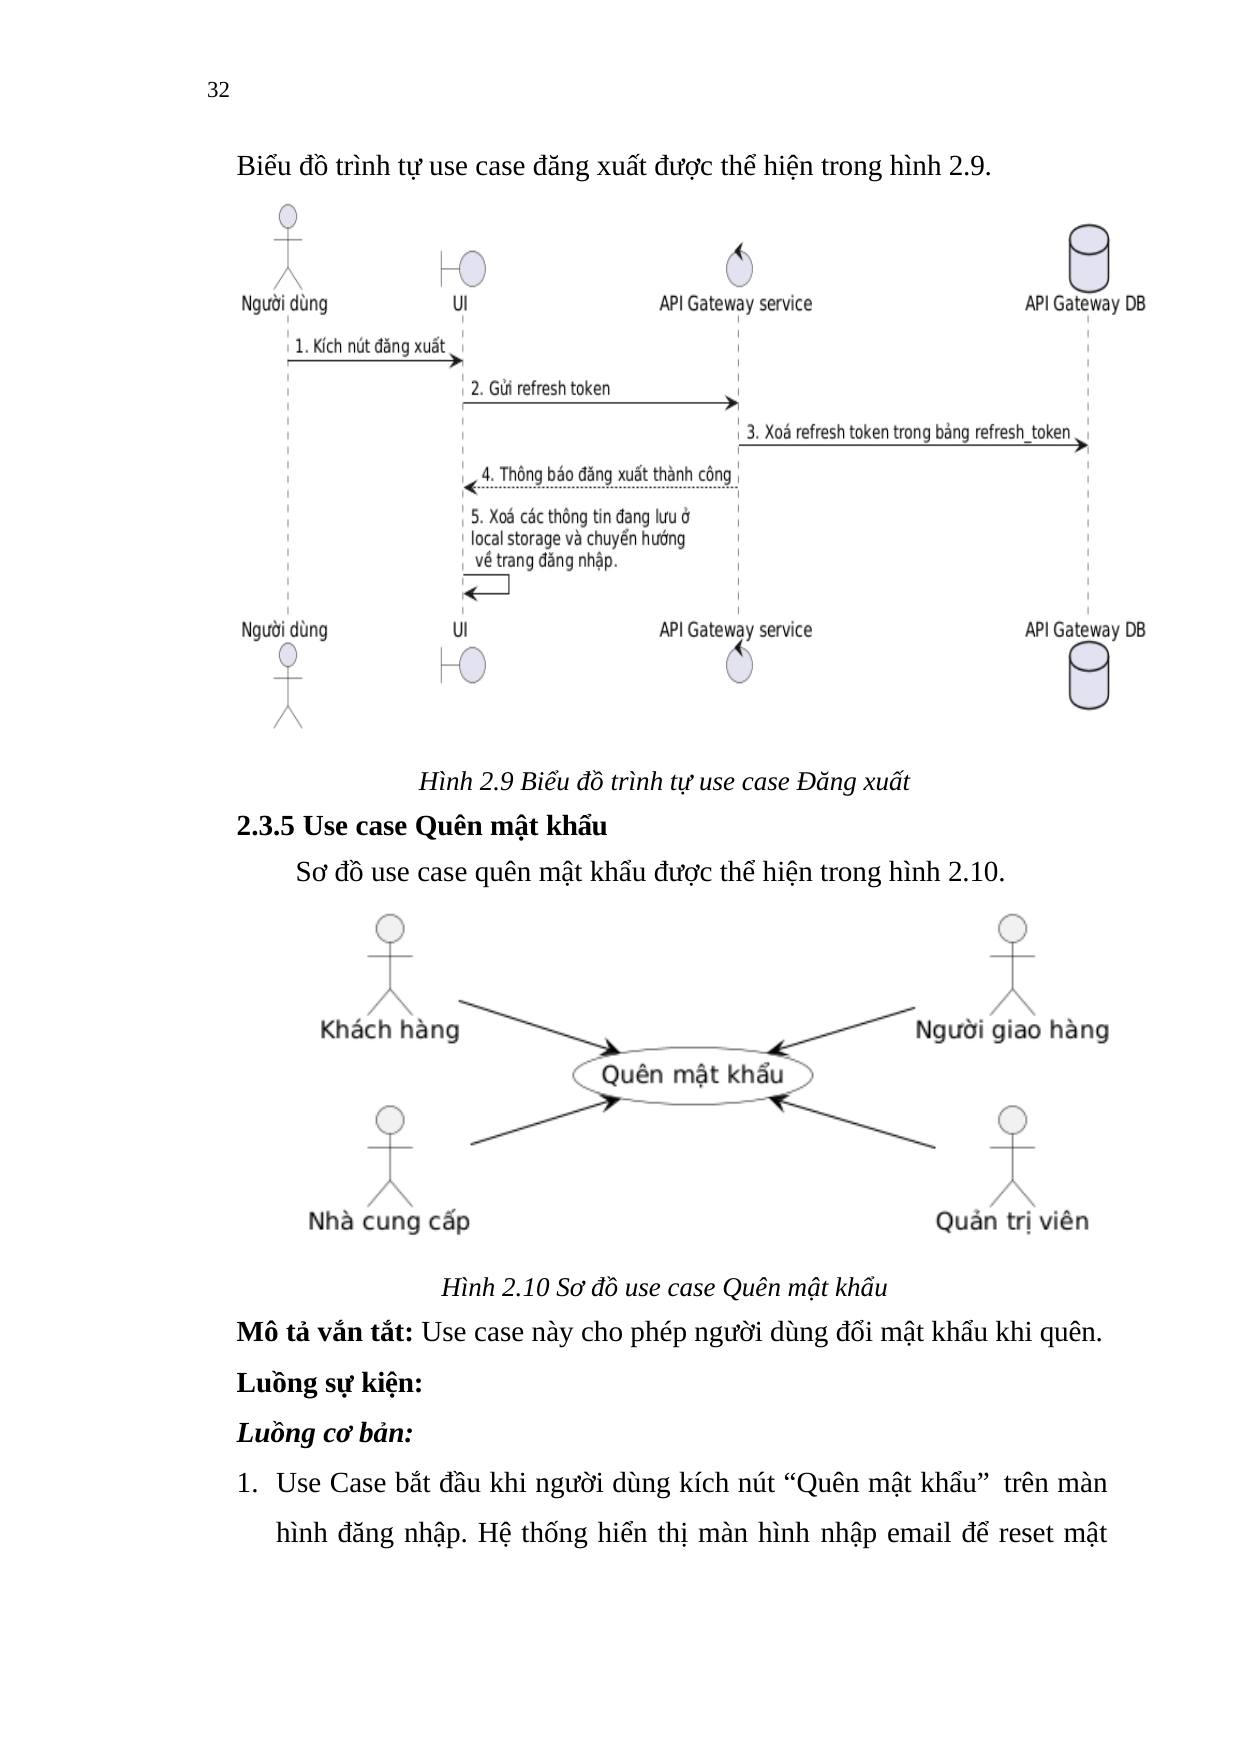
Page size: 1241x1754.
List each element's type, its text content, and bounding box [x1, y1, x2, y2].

picture [298, 904, 1119, 1242]
text Luồng sự kiện: [207, 1365, 1122, 1398]
text Hình 2.10 Sơ đồ use case Quên mật khẩu [207, 1271, 1122, 1302]
text Biểu đồ trình tự use case đăng xuất được thể hiện trong hình 2.9. [236, 148, 1122, 181]
text Hình 2.9 Biểu đồ trình tự use case Đăng xuất [207, 765, 1122, 796]
text Mô tả vắn tắt: Use case này cho phép người dùng đổi mật khẩu khi quên. [236, 1314, 1122, 1348]
subtitle Use case Quên mật khẩu [236, 808, 1122, 842]
text Sơ đồ use case quên mật khẩu được thể hiện trong hình 2.10. [295, 854, 1122, 888]
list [236, 1465, 1108, 1549]
text Luồng cơ bản: [207, 1415, 1122, 1448]
picture [236, 198, 1153, 736]
